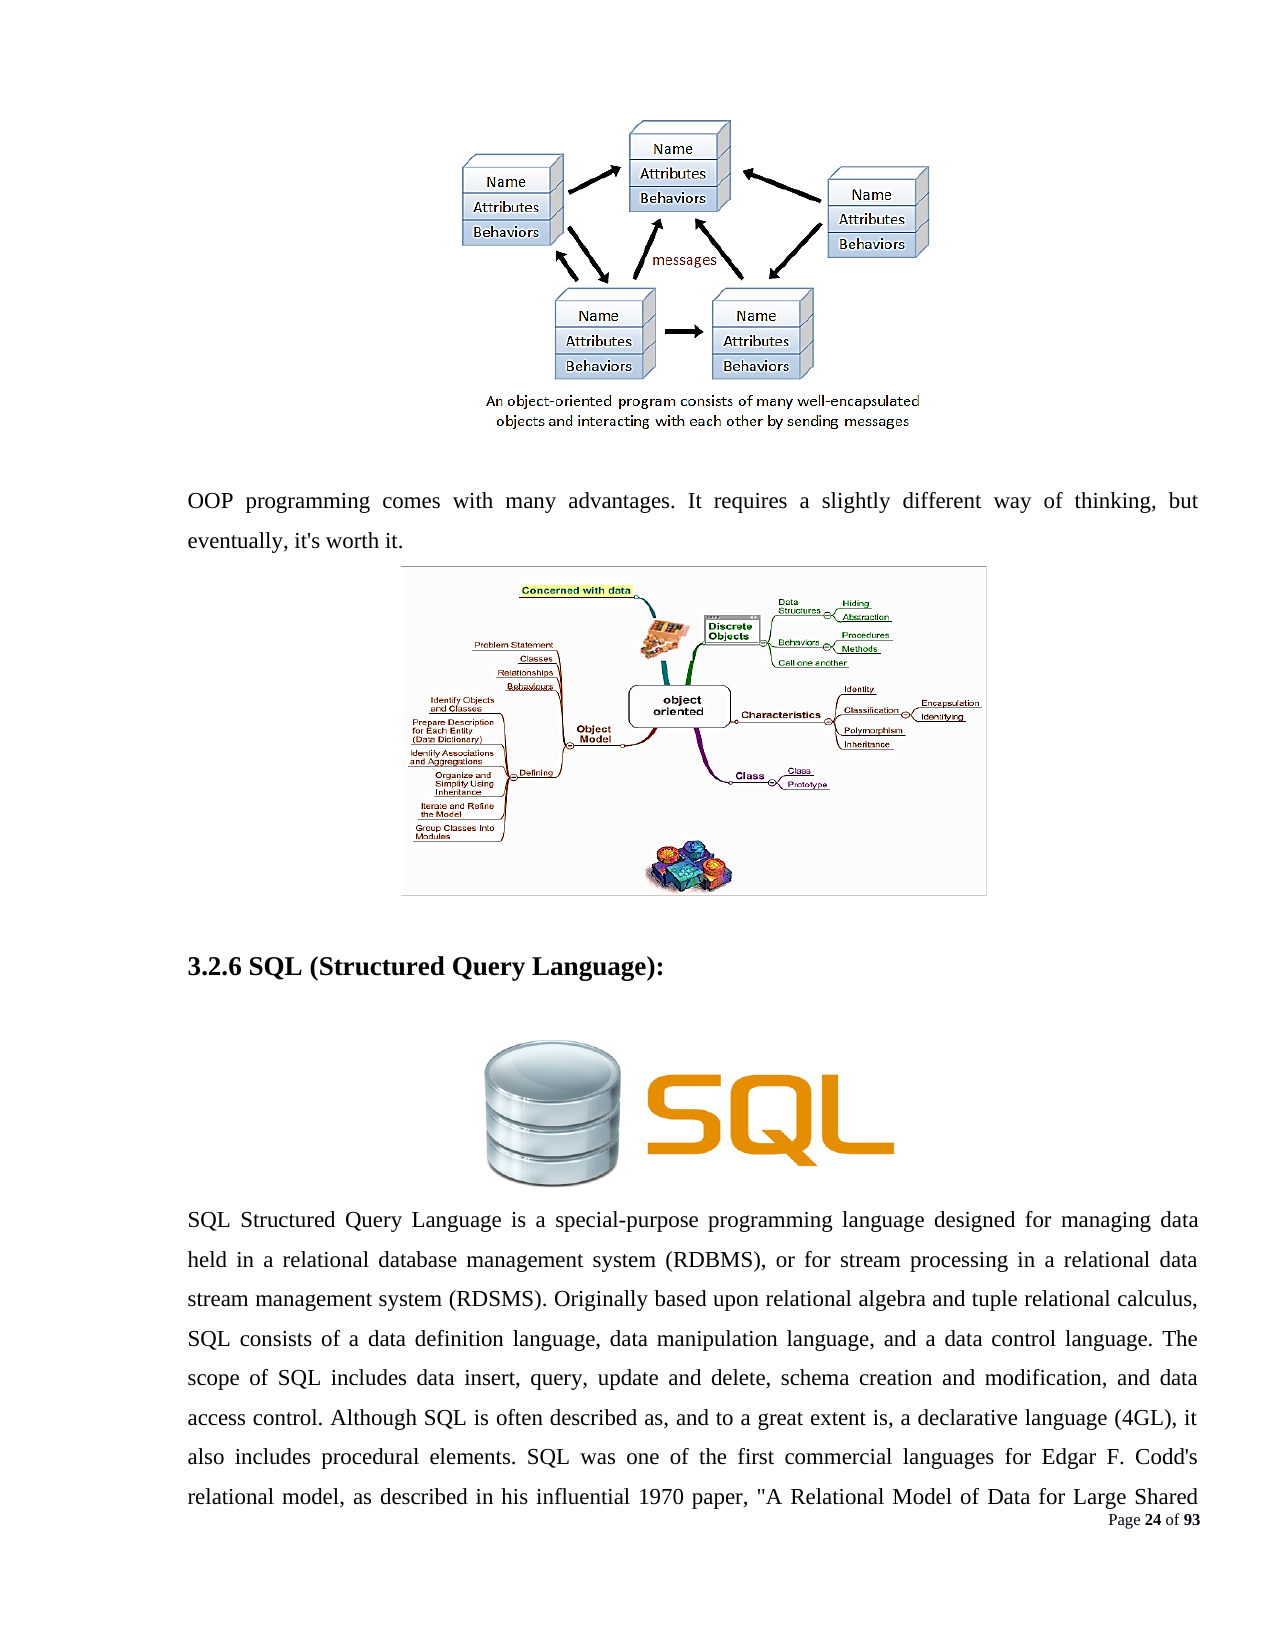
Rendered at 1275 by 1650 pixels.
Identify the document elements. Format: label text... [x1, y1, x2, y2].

picture [401, 566, 987, 896]
text 3.2.6 SQL (Structured Query Language): [187, 950, 1200, 981]
picture [447, 112, 940, 434]
text OOP programming comes with many advantages. It requires a slightly different way of thinking, but eventually, it's worth it. [187, 487, 1200, 553]
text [187, 1206, 1200, 1509]
picture [463, 1035, 925, 1192]
